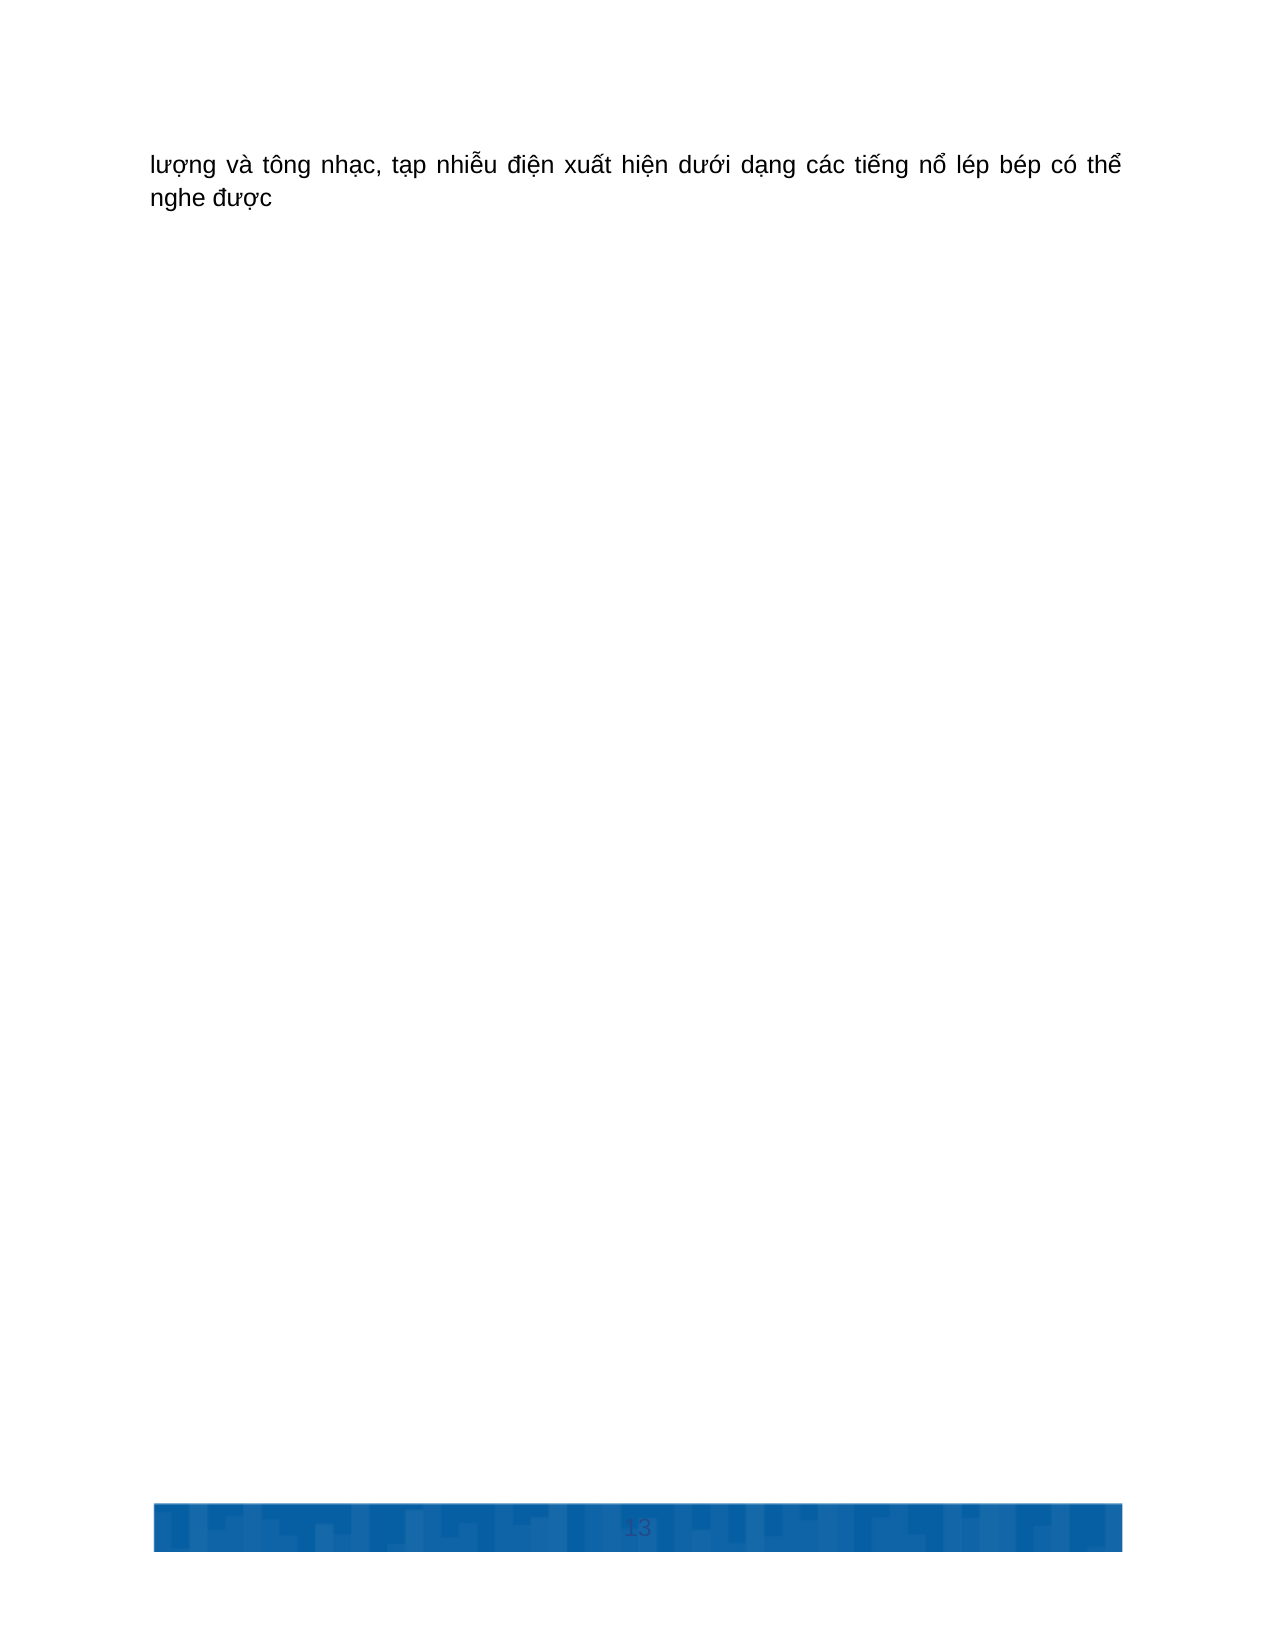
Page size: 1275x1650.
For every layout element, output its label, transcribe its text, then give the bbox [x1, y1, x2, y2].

picture [153, 1503, 1123, 1552]
